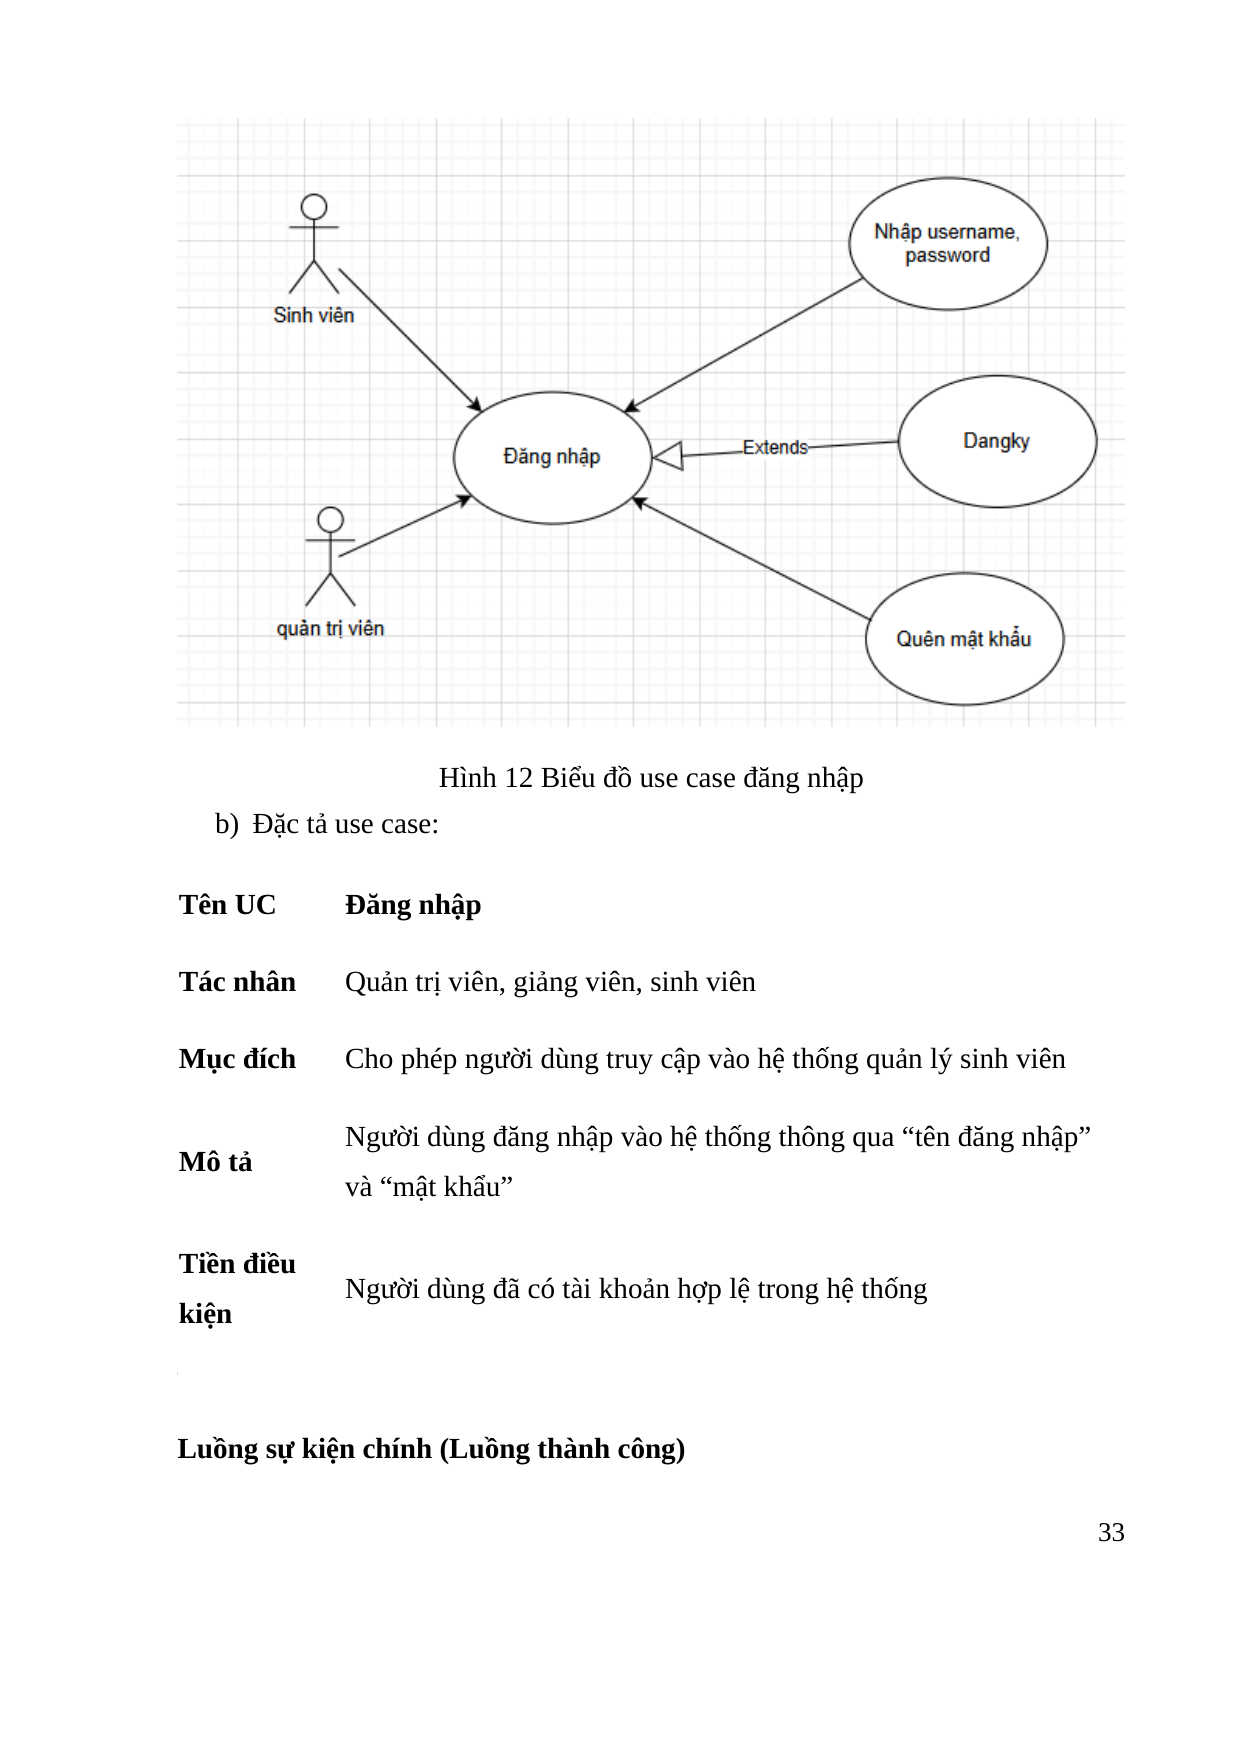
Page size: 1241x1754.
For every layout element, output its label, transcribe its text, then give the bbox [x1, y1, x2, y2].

table_cell Người dùng đã có tài khoản hợp lệ trong hệ thống [343, 1232, 1125, 1360]
table_cell Mô tả [177, 1105, 343, 1232]
text Luồng sự kiện chính (Luồng thành công) [177, 1431, 1125, 1465]
table_header Đăng nhập [343, 873, 1125, 950]
table_cell Người dùng đăng nhập vào hệ thống thông qua “tên đăng nhập” và “mật khẩu” [343, 1105, 1125, 1232]
list Đặc tả use case: [215, 806, 1125, 840]
table_cell Quản trị viên, giảng viên, sinh viên [343, 950, 1125, 1027]
table_cell Cho phép người dùng truy cập vào hệ thống quản lý sinh viên [343, 1028, 1125, 1105]
text Hình 12 Biểu đồ use case đăng nhập [177, 760, 1125, 794]
table_cell Mục đích [177, 1028, 343, 1105]
table_cell Tác nhân [177, 950, 343, 1027]
table_header Tên UC [177, 873, 343, 950]
picture [177, 118, 1125, 727]
table_cell Tiền điều kiện [177, 1232, 343, 1360]
